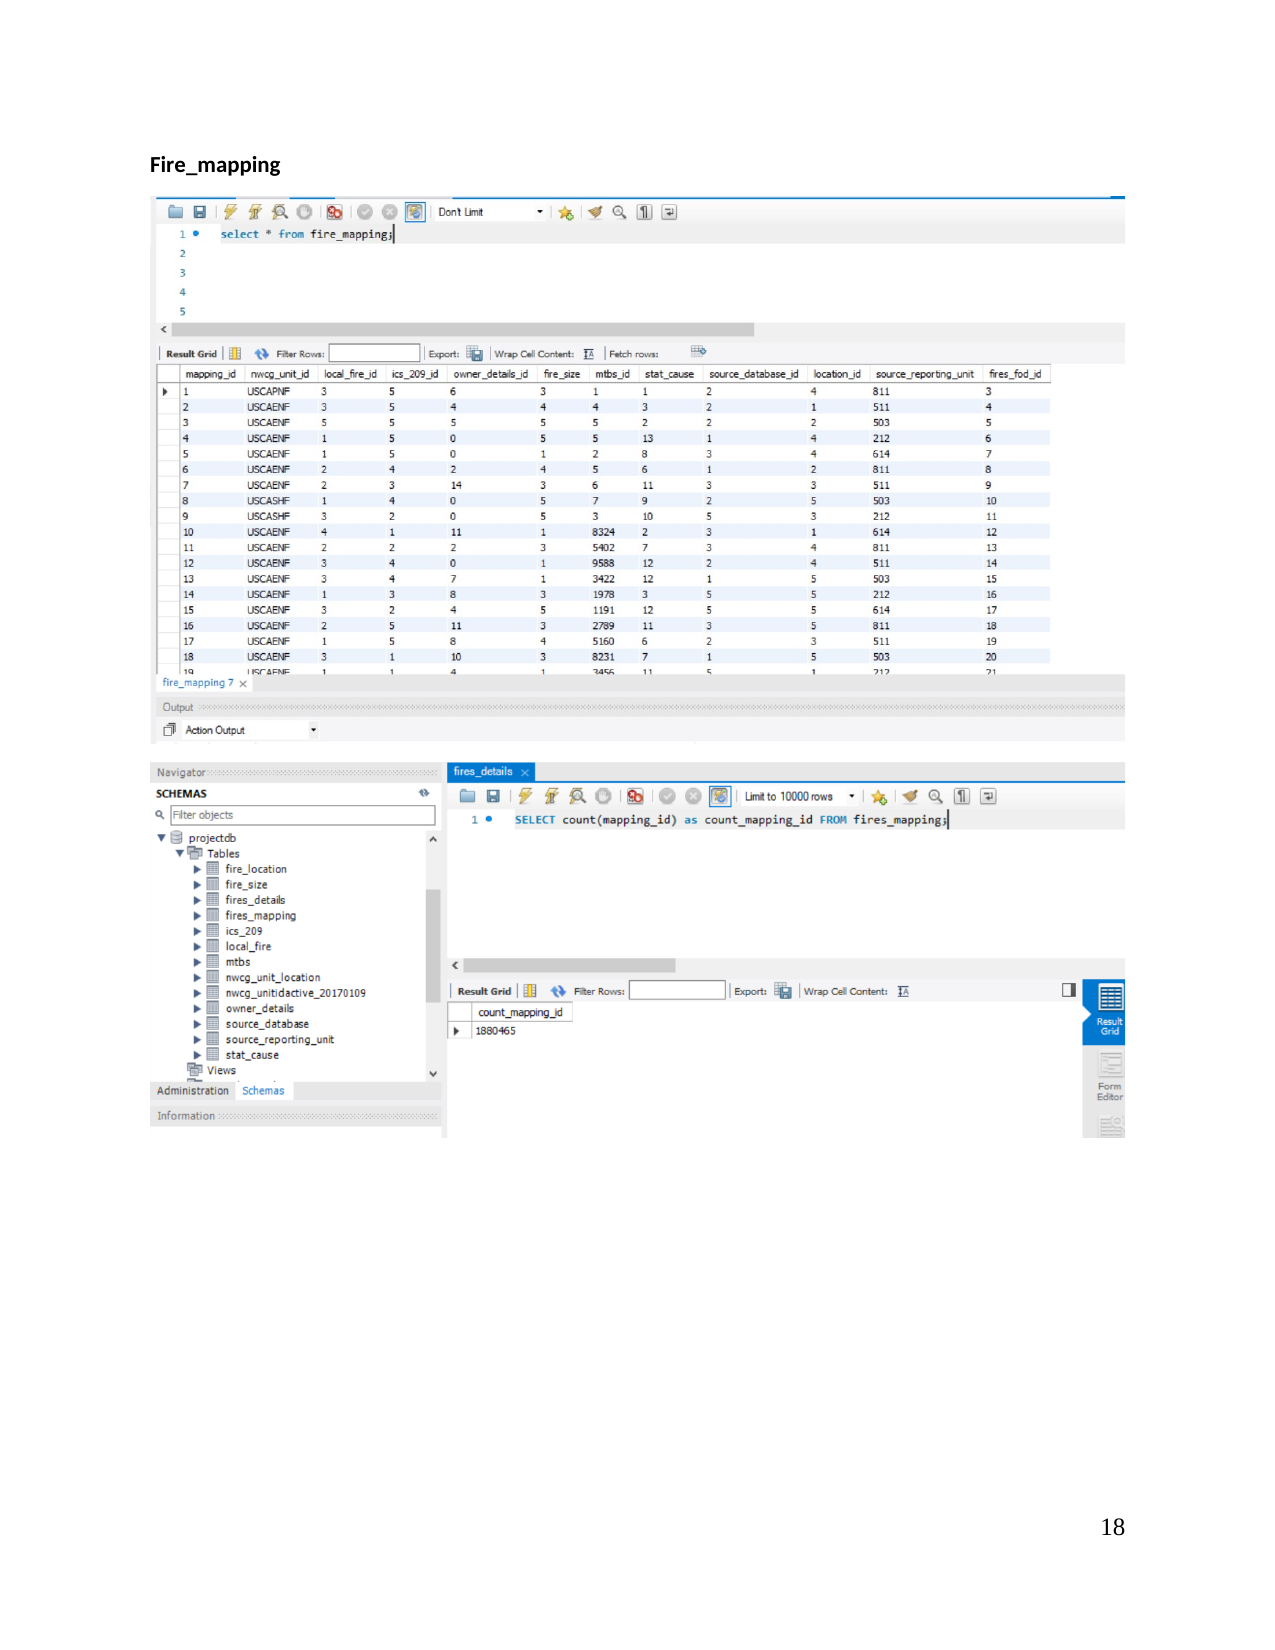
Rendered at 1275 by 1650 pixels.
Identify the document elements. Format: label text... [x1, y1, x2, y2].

picture [150, 762, 1125, 1138]
picture [150, 196, 1125, 744]
text Fire_mapping [150, 150, 1125, 178]
